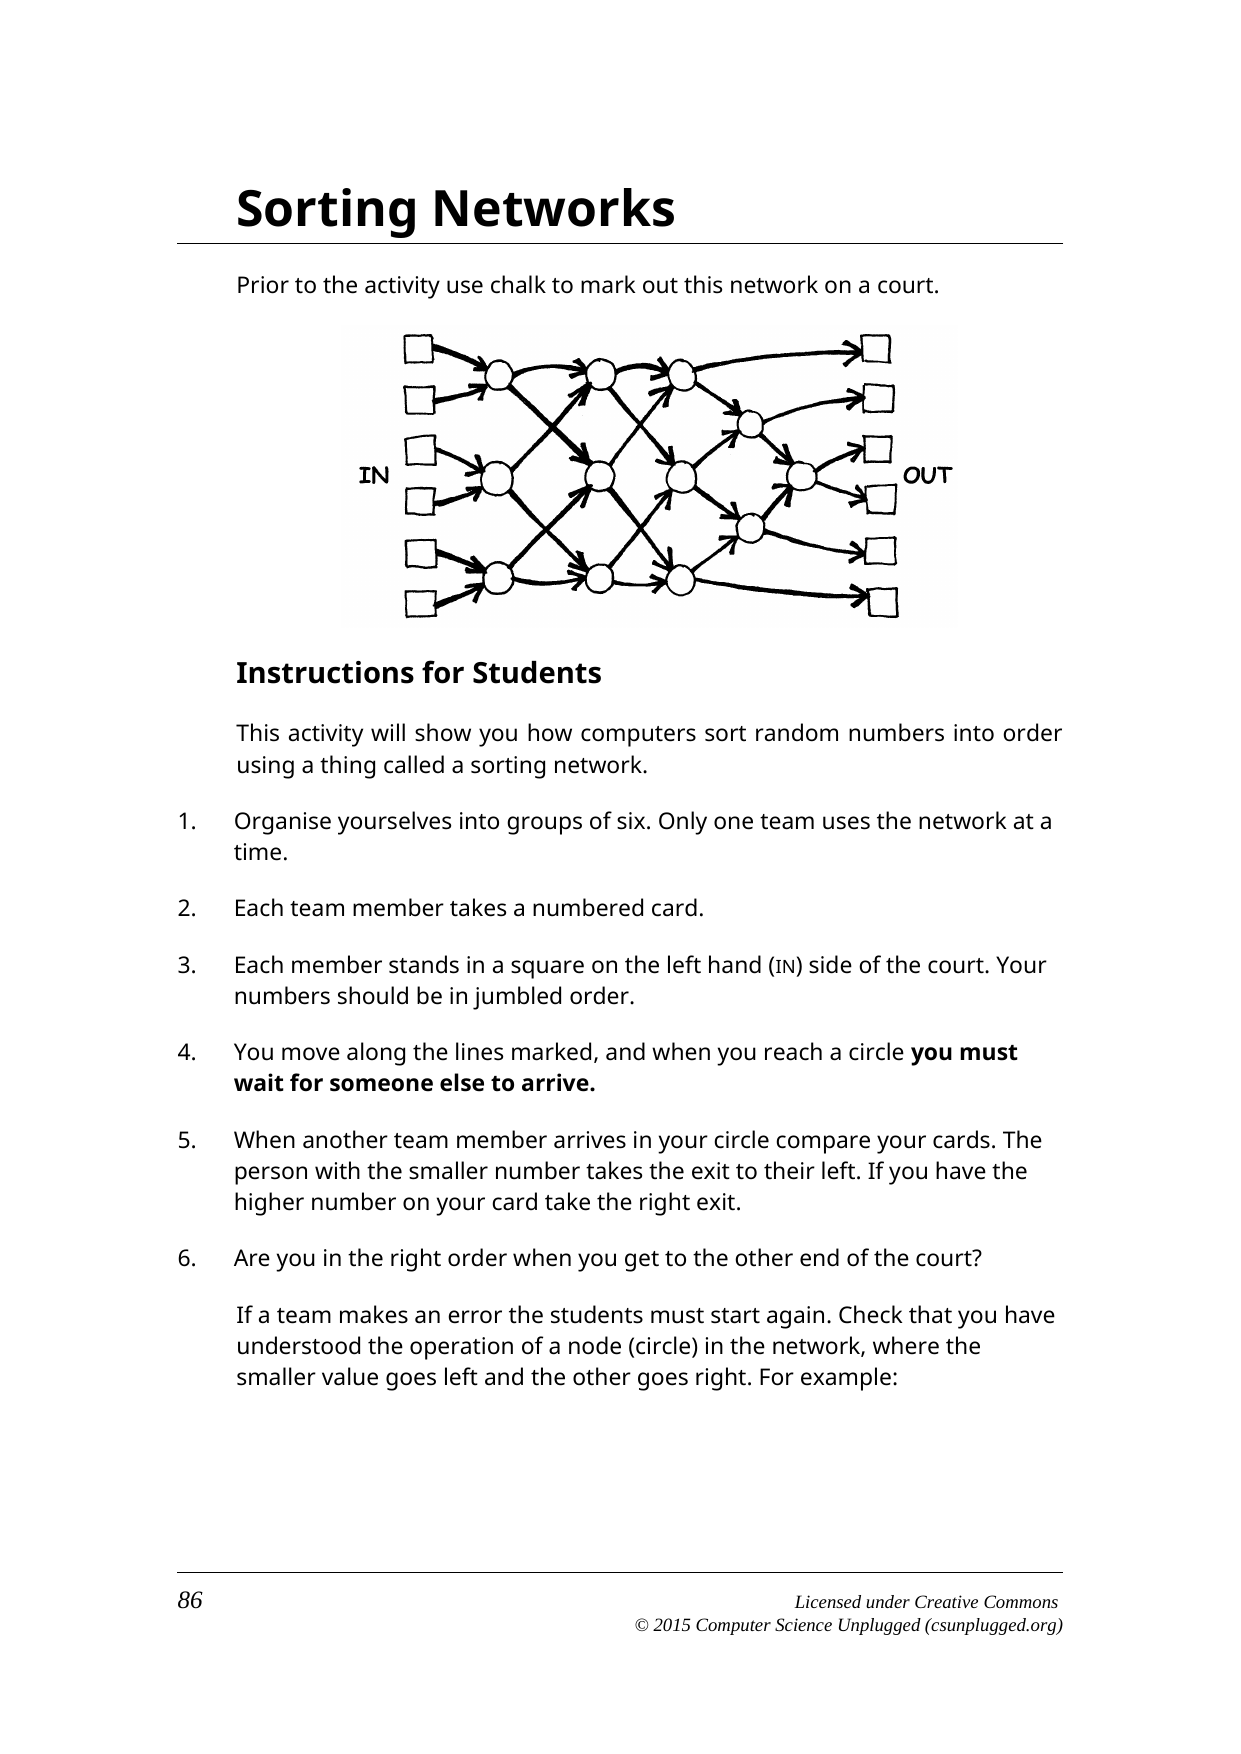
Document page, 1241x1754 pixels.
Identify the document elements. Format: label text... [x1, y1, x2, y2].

list Are you in the right order when you get to the other end of the court? [177, 1242, 1063, 1273]
text Prior to the activity use chalk to mark out this network on a court. [236, 269, 1063, 300]
list When another team member arrives in your circle compare your cards. The person with the smaller number takes the exit to their left. If you have the higher number on your card take the right exit. [177, 1123, 1063, 1217]
list Organise yourselves into groups of six. Only one team uses the network at a time. [177, 805, 1063, 867]
list You move along the lines marked, and when you reach a circle you must wait for someone else to arrive. [177, 1036, 1063, 1098]
text Instructions for Students [236, 653, 1063, 692]
picture [341, 325, 958, 628]
text This activity will show you how computers sort random numbers into order using a thing called a sorting network. [236, 717, 1063, 780]
text If a team makes an error the students must start again. Check that you have understood the operation of a node (circle) in the network, where the smaller value goes left and the other goes right. For example: [236, 1298, 1063, 1392]
list Each member stands in a square on the left hand (in) side of the court. Your numbers should be in jumbled order. [177, 948, 1063, 1011]
list Each team member takes a numbered card. [177, 892, 1063, 923]
text Sorting Networks [177, 173, 1063, 243]
